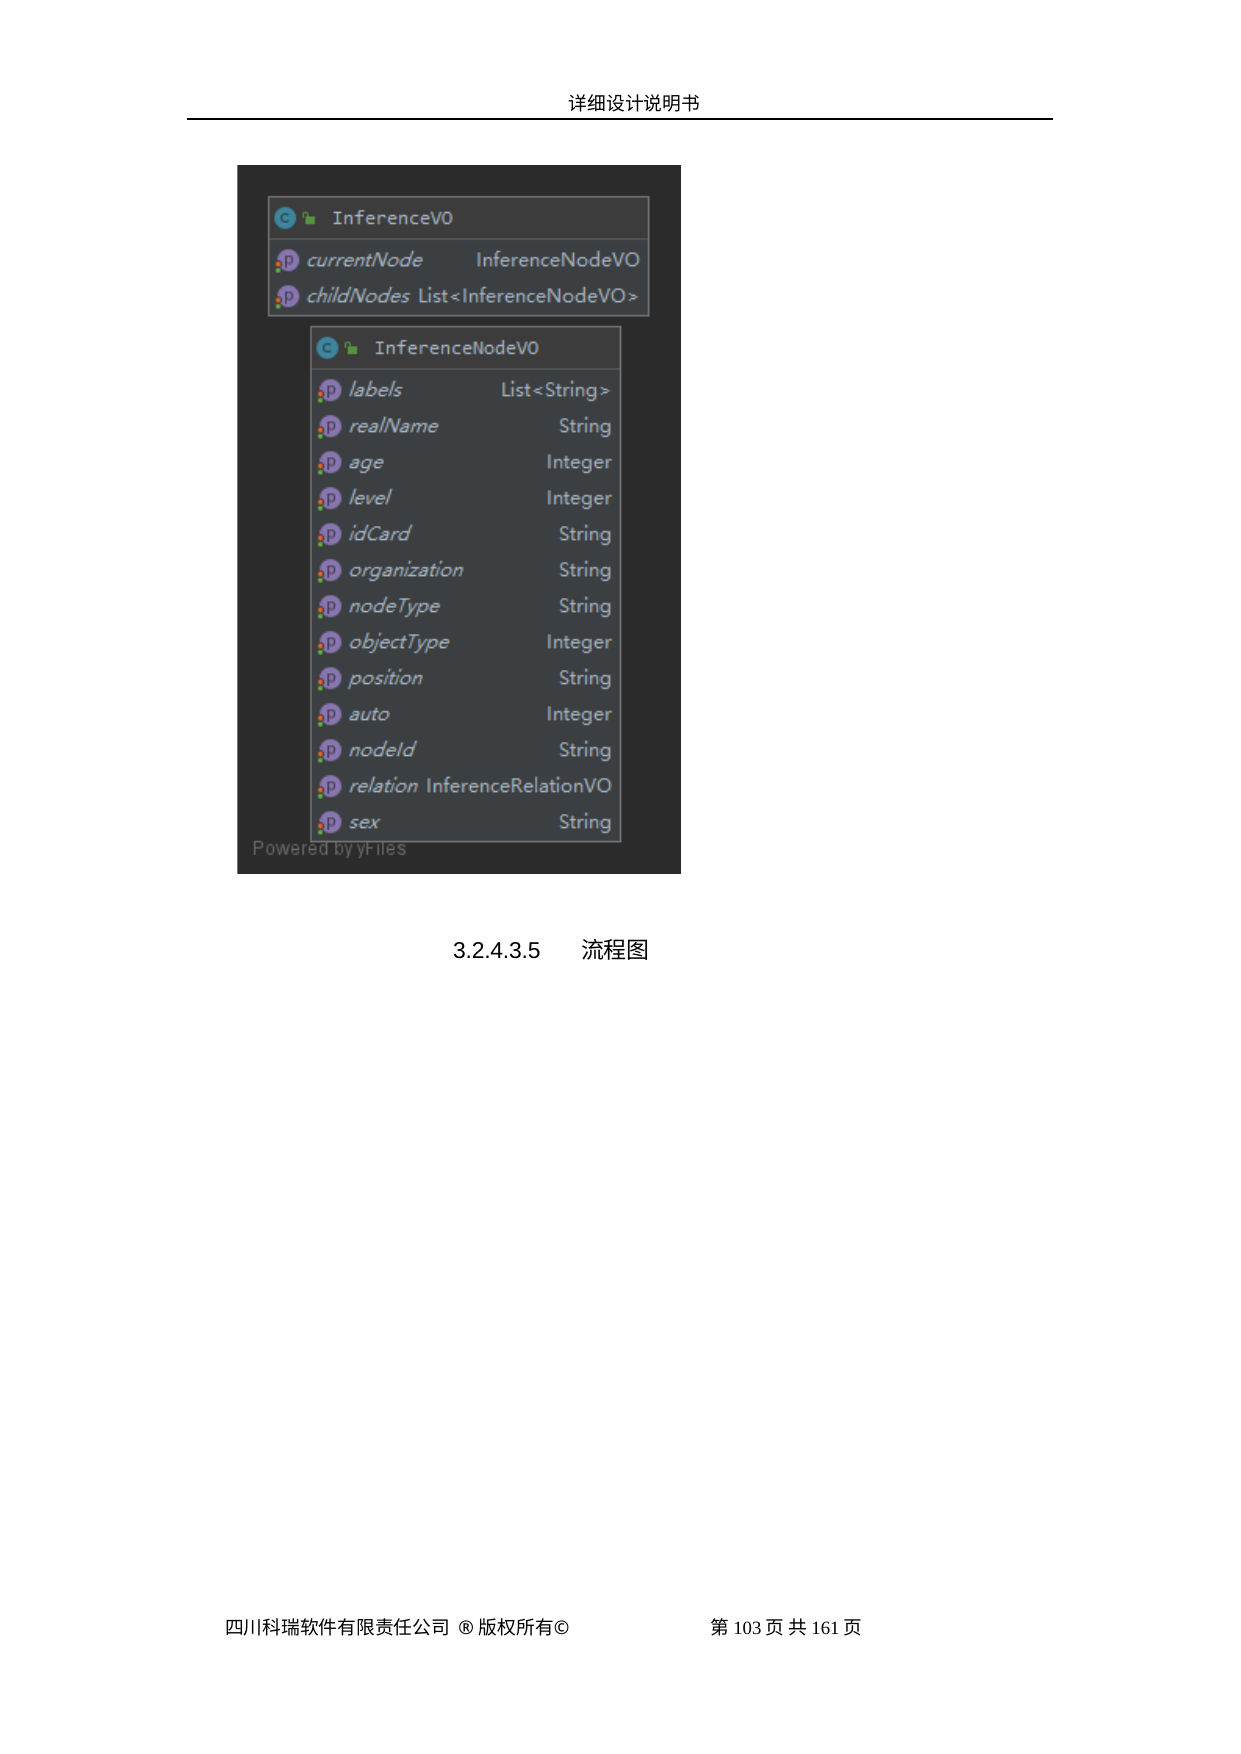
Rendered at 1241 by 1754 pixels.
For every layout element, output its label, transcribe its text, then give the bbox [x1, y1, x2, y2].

picture [237, 165, 681, 874]
subtitle 流程图 [453, 916, 1053, 981]
